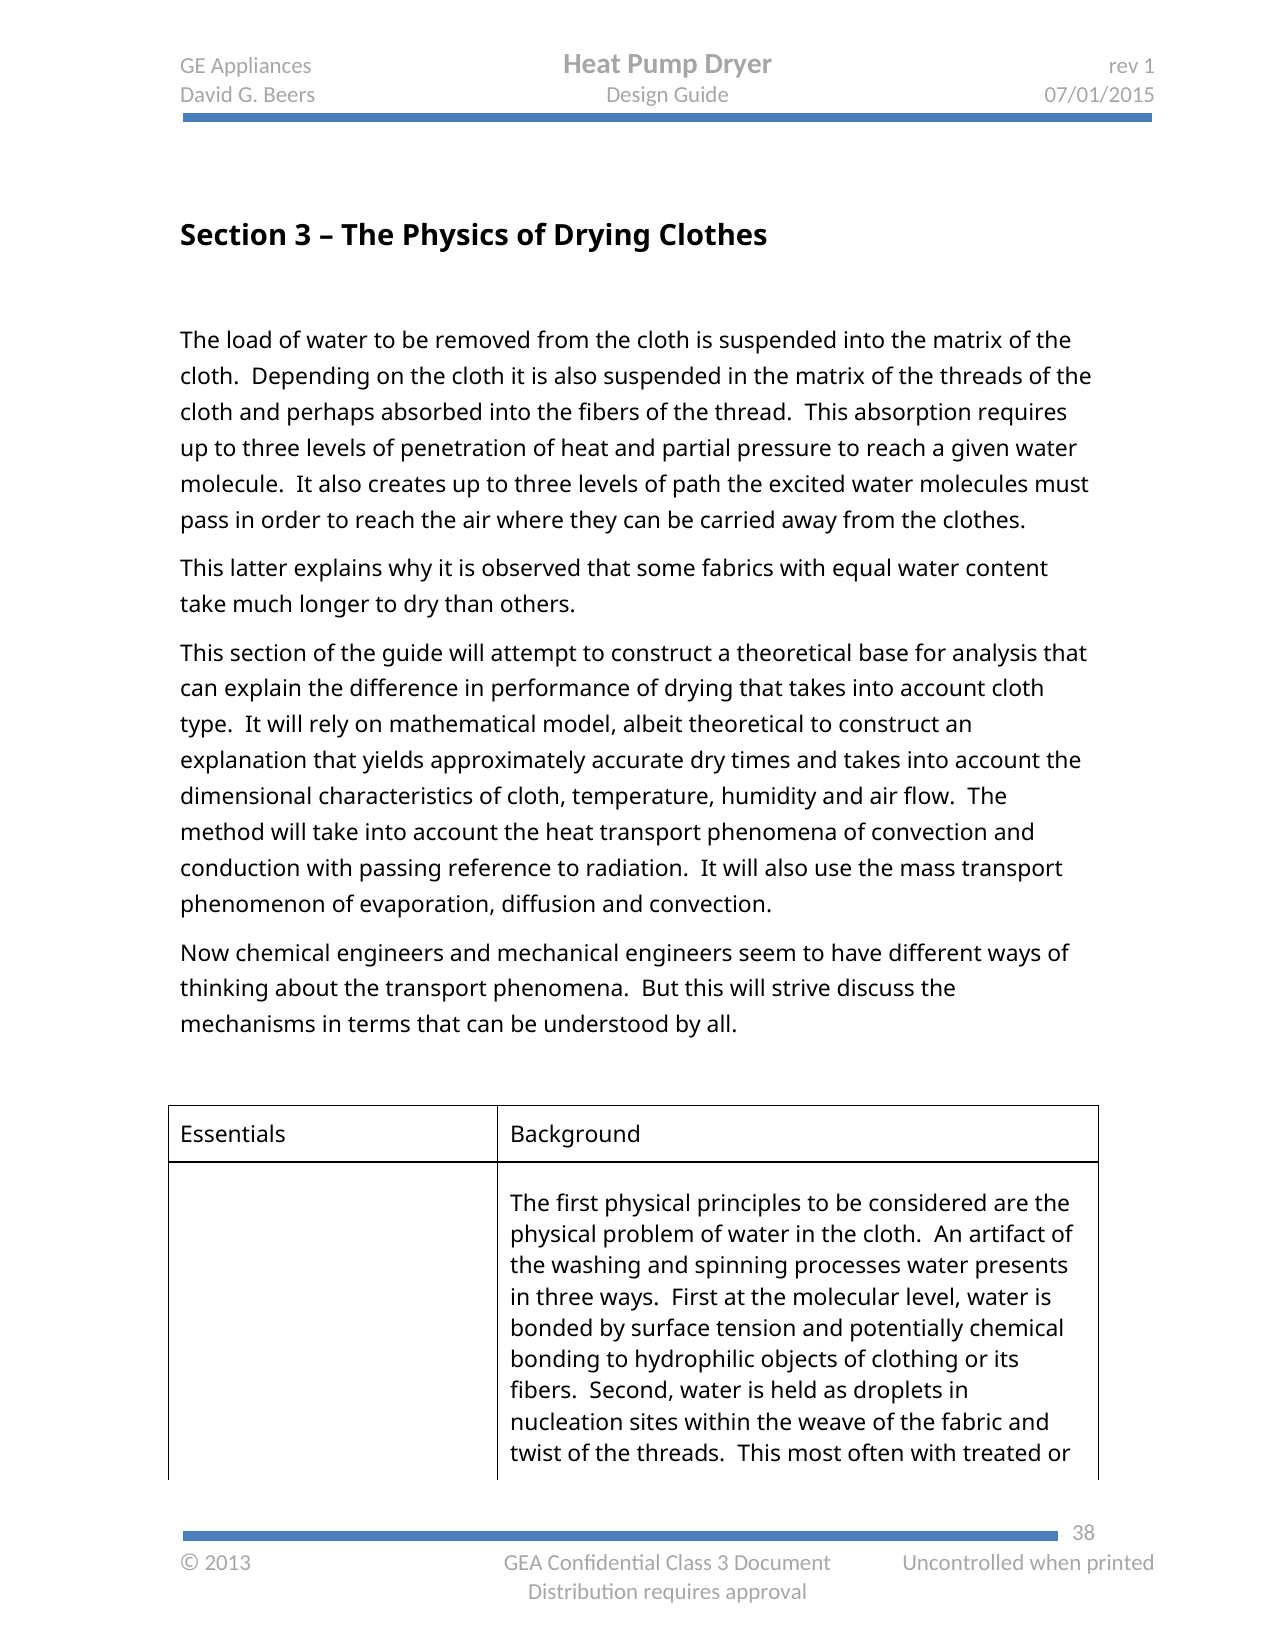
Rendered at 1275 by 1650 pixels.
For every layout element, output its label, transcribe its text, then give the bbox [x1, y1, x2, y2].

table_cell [169, 1163, 497, 1480]
text Now chemical engineers and mechanical engineers seem to have different ways of thinking about the transport phenomena. But this will strive discuss the mechanisms in terms that can be understood by all. [180, 936, 1095, 1039]
text This section of the guide will attempt to construct a theoretical base for analysis that can explain the difference in performance of drying that takes into account cloth type. It will rely on mathematical model, albeit theoretical to construct an explanation that yields approximately accurate dry times and takes into account the dimensional characteristics of cloth, temperature, humidity and air flow. The method will take into account the heat transport phenomena of convection and conduction with passing reference to radiation. It will also use the mass transport phenomenon of evaporation, diffusion and convection. [180, 636, 1095, 919]
text This latter explains why it is observed that some fabrics with equal water content take much longer to dry than others. [180, 552, 1095, 619]
table_header Essentials [169, 1106, 497, 1161]
text Section 3 – The Physics of Drying Clothes [180, 214, 1095, 254]
table_header Background [498, 1106, 1098, 1161]
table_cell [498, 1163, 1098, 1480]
text The load of water to be removed from the cloth is suspended into the matrix of the cloth. Depending on the cloth it is also suspended in the matrix of the threads of the cloth and perhaps absorbed into the fibers of the thread. This absorption requires up to three levels of penetration of heat and partial pressure to reach a given water molecule. It also creates up to three levels of path the excited water molecules must pass in order to reach the air where they can be carried away from the clothes. [180, 324, 1095, 535]
